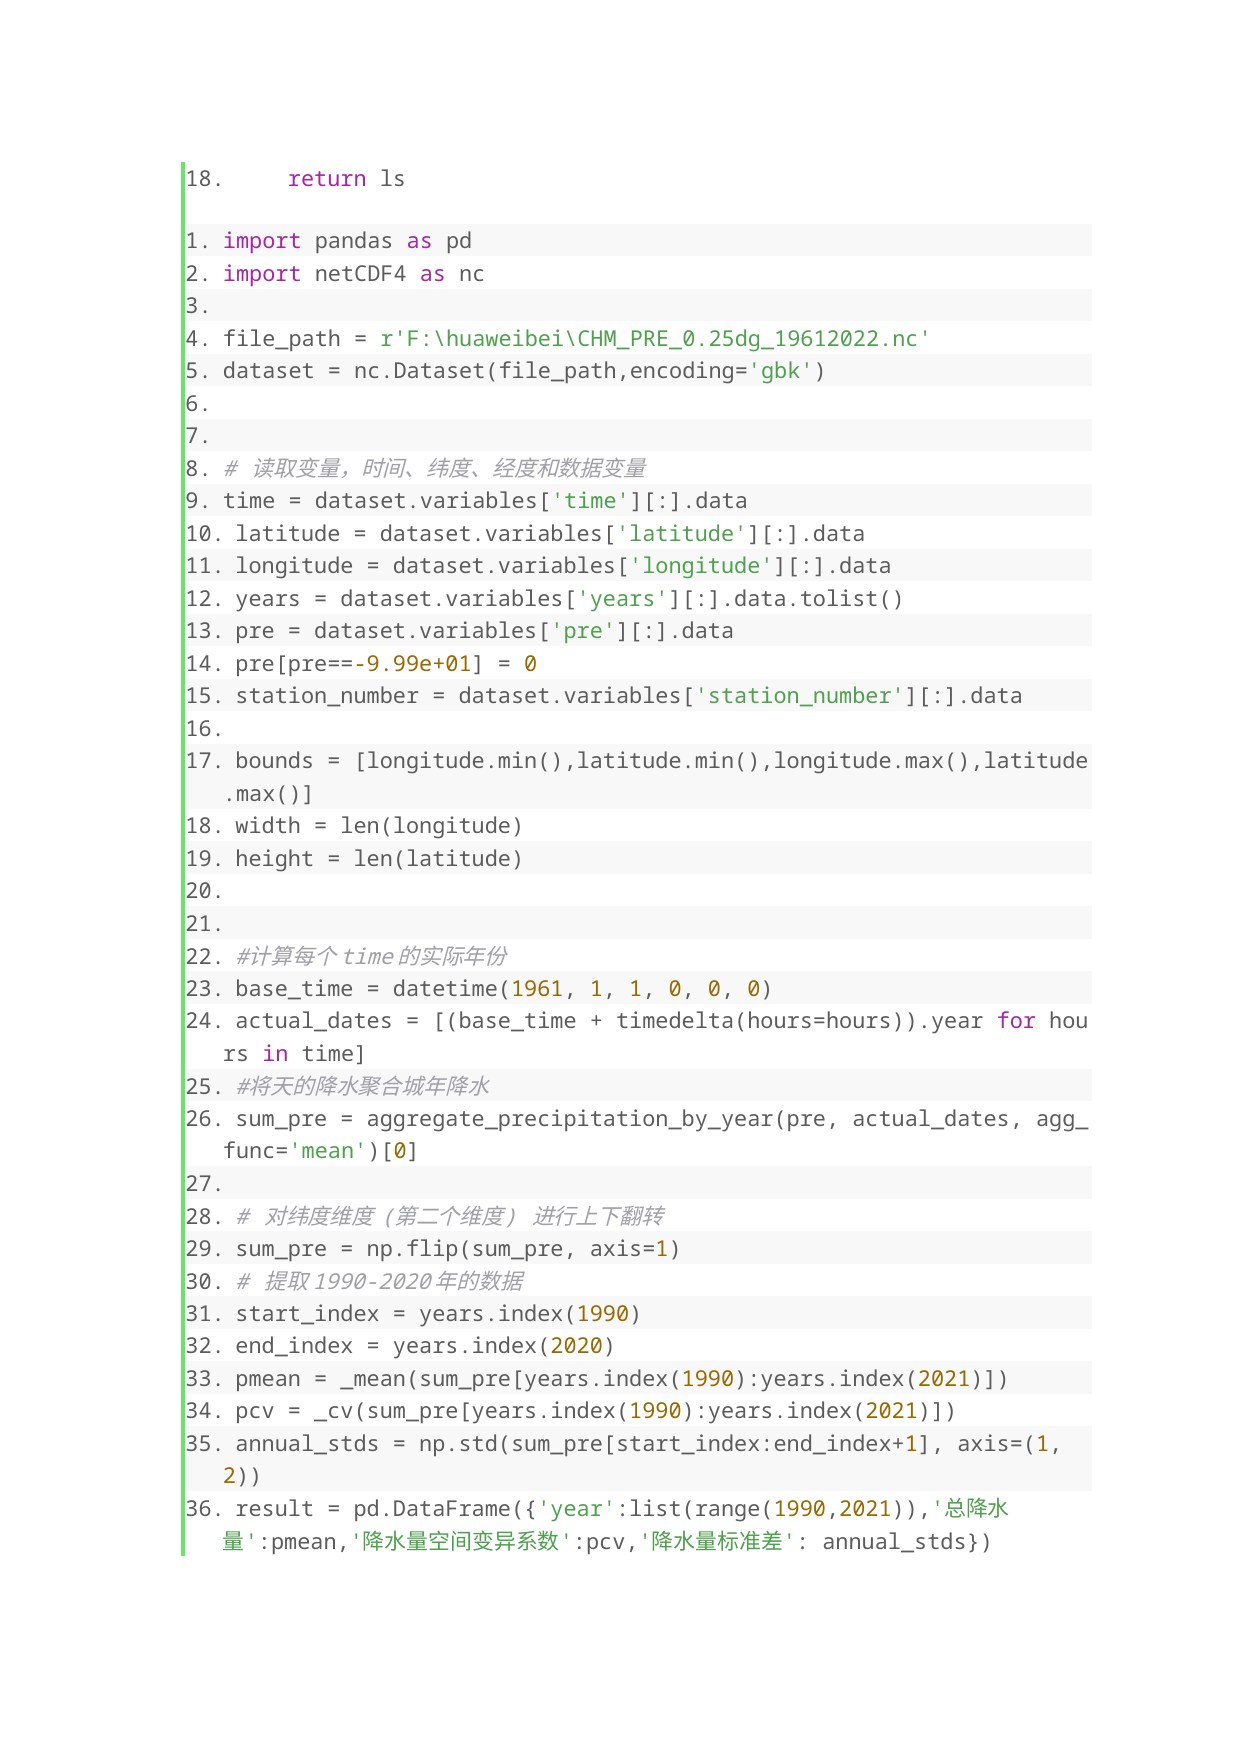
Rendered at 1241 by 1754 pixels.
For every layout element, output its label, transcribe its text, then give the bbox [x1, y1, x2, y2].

list station_number = dataset.variables['station_number'][:].data [185, 679, 1092, 711]
list annual_stds = np.std(sum_pre[start_index:end_index+1], axis=(1, 2)) [185, 1426, 1092, 1491]
list time = dataset.variables['time'][:].data [185, 484, 1092, 516]
list dataset = nc.Dataset(file_path,encoding='gbk') [185, 354, 1092, 386]
list # 对纬度维度 (第二个维度) 进行上下翻转 [185, 1199, 1092, 1231]
list actual_dates = [(base_time + timedelta(hours=hours)).year for hours in time] [185, 1004, 1092, 1069]
list height = len(latitude) [185, 841, 1092, 874]
list end_index = years.index(2020) [185, 1329, 1092, 1361]
list latitude = dataset.variables['latitude'][:].data [185, 516, 1092, 549]
list pre = dataset.variables['pre'][:].data [185, 614, 1092, 646]
list # 读取变量，时间、纬度、经度和数据变量 [185, 451, 1092, 484]
list pmean = _mean(sum_pre[years.index(1990):years.index(2021)]) [185, 1361, 1092, 1394]
list years = dataset.variables['years'][:].data.tolist() [185, 581, 1092, 614]
list pre[pre==-9.99e+01] = 0 [185, 646, 1092, 679]
list #将天的降水聚合城年降水 [185, 1069, 1092, 1101]
list sum_pre = aggregate_precipitation_by_year(pre, actual_dates, agg_func='mean')[0] [185, 1101, 1092, 1166]
list file_path = r'F:\huaweibei\CHM_PRE_0.25dg_19612022.nc' [185, 321, 1092, 354]
list bounds = [longitude.min(),latitude.min(),longitude.max(),latitude.max()] [185, 744, 1092, 809]
list sum_pre = np.flip(sum_pre, axis=1) [185, 1231, 1092, 1264]
list # 提取1990-2020年的数据 [185, 1264, 1092, 1296]
list #计算每个time的实际年份 [185, 939, 1092, 971]
list width = len(longitude) [185, 809, 1092, 841]
list base_time = datetime(1961, 1, 1, 0, 0, 0) [185, 971, 1092, 1004]
list result = pd.DataFrame({'year':list(range(1990,2021)),'总降水量':pmean,'降水量空间变异系数':pcv,'降水量标准差': annual_stds}) [185, 1491, 1092, 1556]
list return ls [185, 162, 1092, 194]
list longitude = dataset.variables['longitude'][:].data [185, 549, 1092, 581]
list import pandas as pd [185, 224, 1092, 256]
list import netCDF4 as nc [185, 256, 1092, 289]
list pcv = _cv(sum_pre[years.index(1990):years.index(2021)]) [185, 1394, 1092, 1426]
list start_index = years.index(1990) [185, 1296, 1092, 1329]
